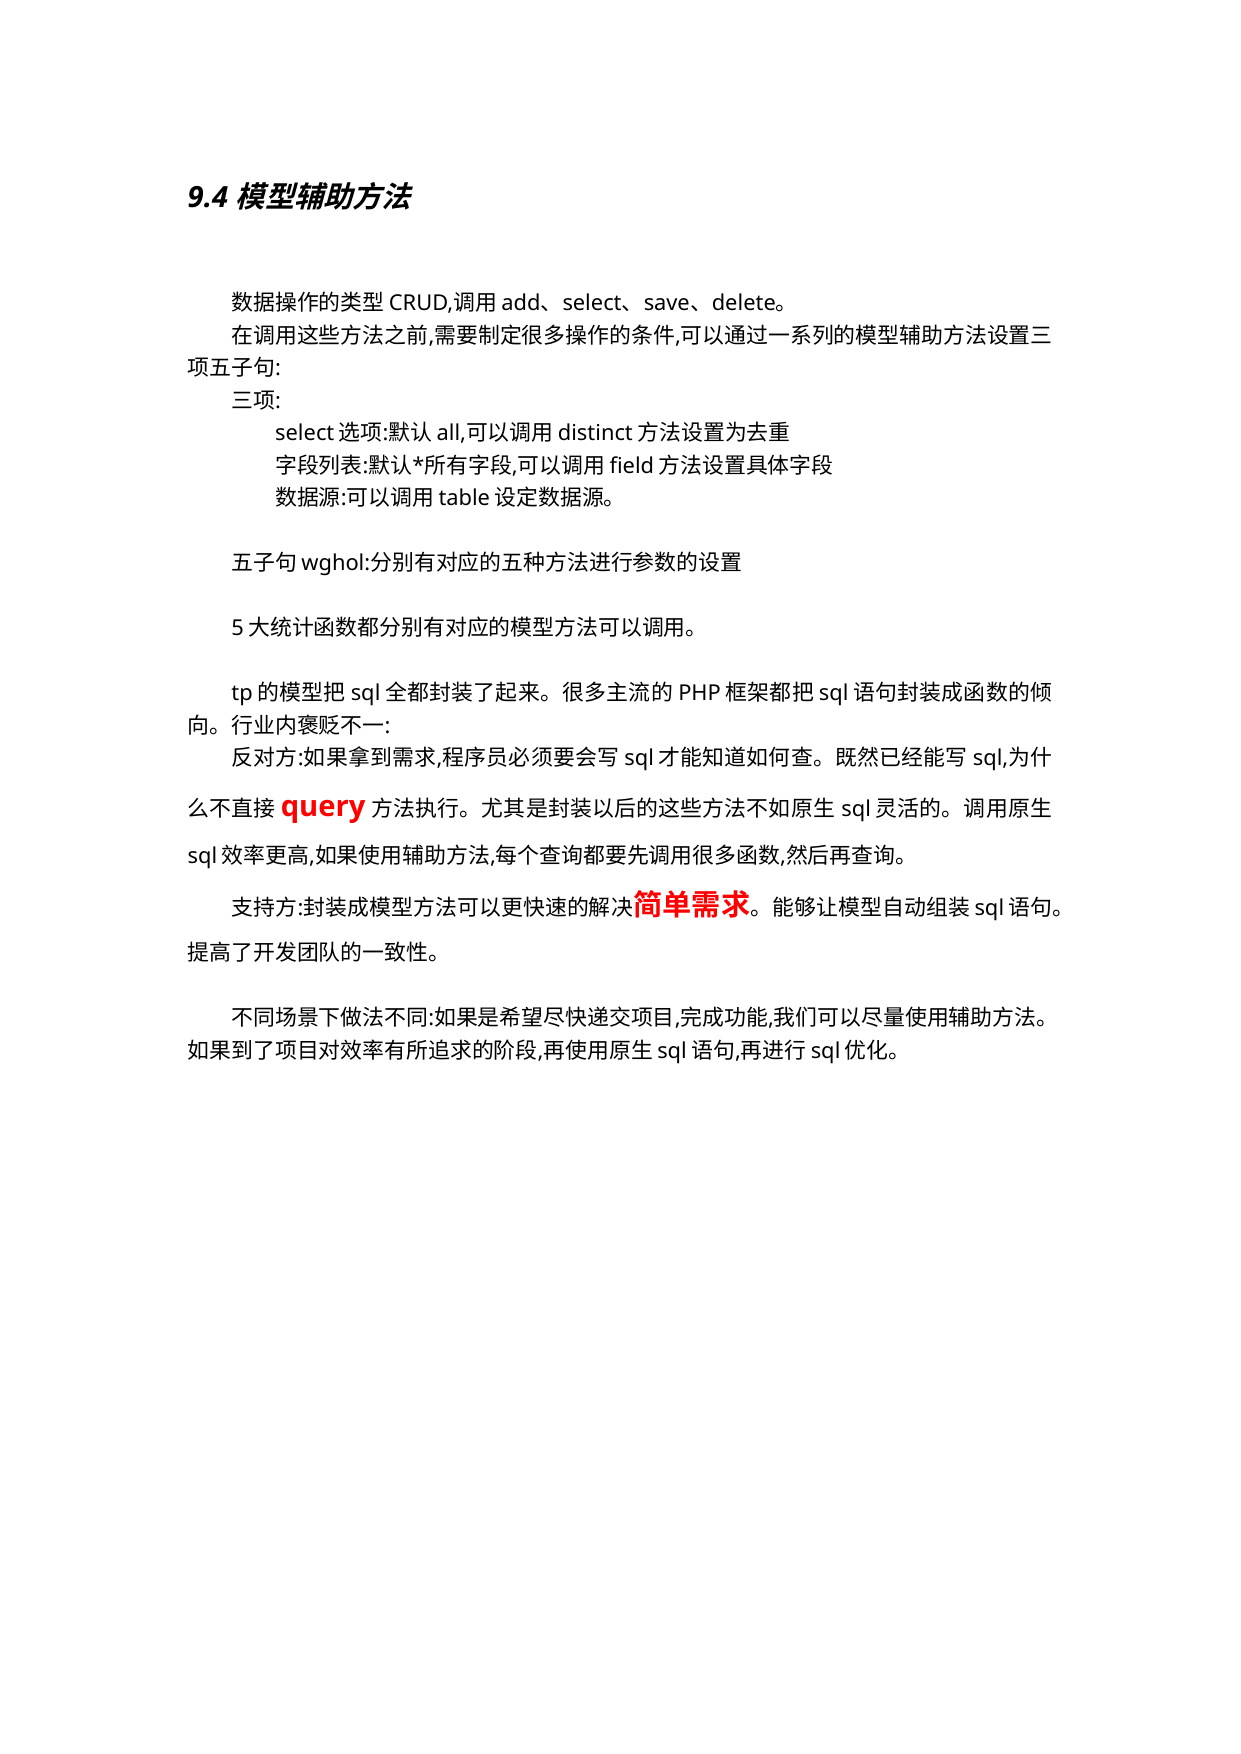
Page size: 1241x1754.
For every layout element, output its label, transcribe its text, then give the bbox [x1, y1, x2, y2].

subtitle 9.4 模型辅助方法 [187, 162, 1053, 227]
text 不同场景下做法不同:如果是希望尽快递交项目,完成功能,我们可以尽量使用辅助方法。 [187, 1000, 1053, 1032]
text 5大统计函数都分别有对应的模型方法可以调用。 [187, 610, 1053, 642]
text tp的模型把sql全都封装了起来。很多主流的PHP框架都把sql语句封装成函数的倾向。行业内褒贬不一: [187, 675, 1053, 740]
text 数据操作的类型CRUD,调用add、select、save、delete。 [187, 285, 1053, 317]
text 如果到了项目对效率有所追求的阶段,再使用原生sql语句,再进行sql优化。 [187, 1032, 1053, 1065]
text select选项:默认all,可以调用distinct方法设置为去重 [187, 415, 1053, 447]
text 在调用这些方法之前,需要制定很多操作的条件,可以通过一系列的模型辅助方法设置三项五子句: [187, 317, 1053, 382]
text 支持方:封装成模型方法可以更快速的解决简单需求。能够让模型自动组装sql语句。提高了开发团队的一致性。 [187, 870, 1053, 967]
text 三项: [187, 382, 1053, 415]
text 反对方:如果拿到需求,程序员必须要会写sql才能知道如何查。既然已经能写sql,为什么不直接query方法执行。尤其是封装以后的这些方法不如原生sql灵活的。调用原生sql效率更高,如果使用辅助方法,每个查询都要先调用很多函数,然后再查询。 [187, 740, 1053, 870]
text 字段列表:默认*所有字段,可以调用field方法设置具体字段 [187, 447, 1053, 480]
text 五子句wghol:分别有对应的五种方法进行参数的设置 [187, 545, 1053, 577]
text 数据源:可以调用table设定数据源。 [187, 480, 1053, 512]
